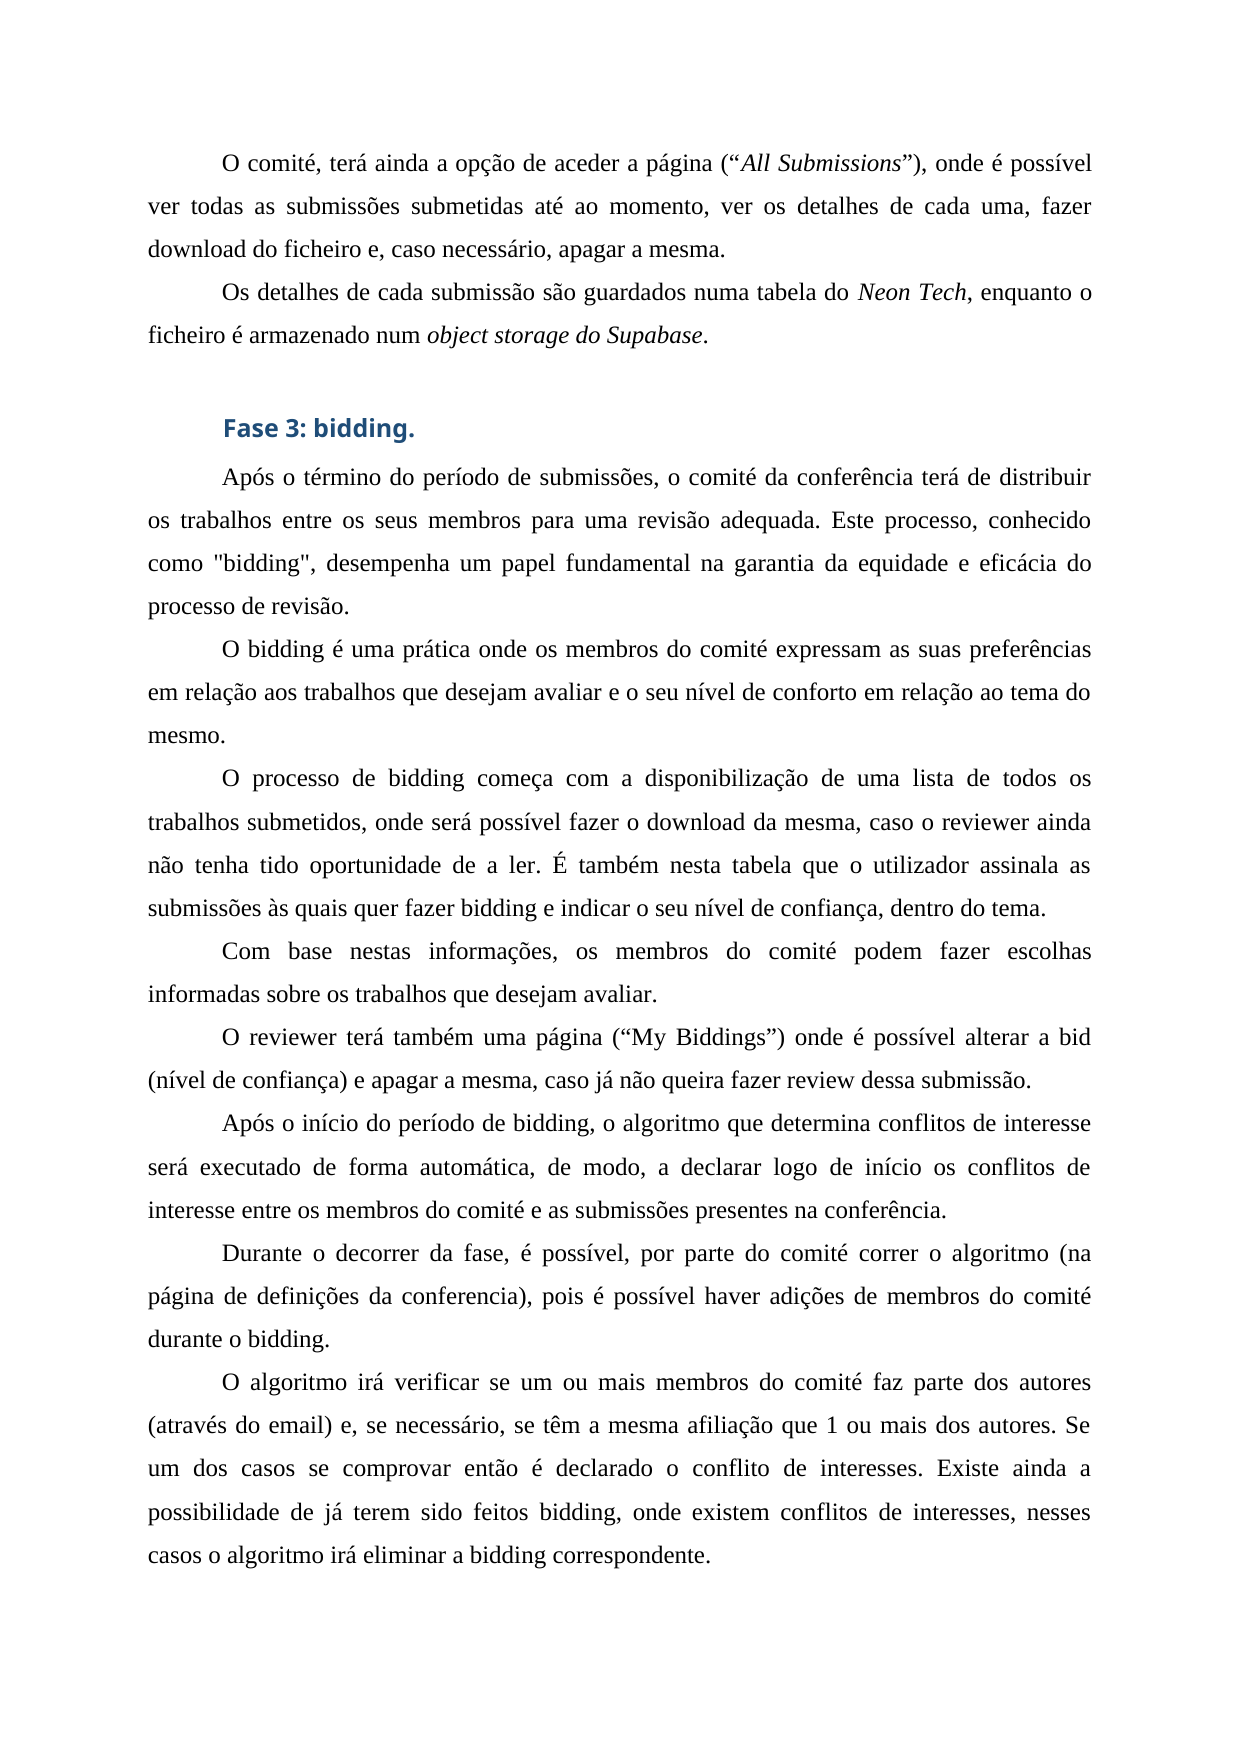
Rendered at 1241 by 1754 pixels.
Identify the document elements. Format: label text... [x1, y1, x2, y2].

text O processo de bidding começa com a disponibilização de uma lista de todos os trabalhos submetidos, onde será possível fazer o download da mesma, caso o reviewer ainda não tenha tido oportunidade de a ler. É também nesta tabela que o utilizador assinala as submissões às quais quer fazer bidding e indicar o seu nível de confiança, dentro do tema. [148, 763, 1092, 922]
text Os detalhes de cada submissão são guardados numa tabela do Neon Tech, enquanto o ficheiro é armazenado num object storage do Supabase. [148, 277, 1092, 349]
text Durante o decorrer da fase, é possível, por parte do comité correr o algoritmo (na página de definições da conferencia), pois é possível haver adições de membros do comité durante o bidding. [148, 1238, 1092, 1353]
text O algoritmo irá verificar se um ou mais membros do comité faz parte dos autores (através do email) e, se necessário, se têm a mesma afiliação que 1 ou mais dos autores. Se um dos casos se comprovar então é declarado o conflito de interesses. Existe ainda a possibilidade de já terem sido feitos bidding, onde existem conflitos de interesses, nesses casos o algoritmo irá eliminar a bidding correspondente. [148, 1367, 1092, 1568]
text O comité, terá ainda a opção de aceder a página (“All Submissions”), onde é possível ver todas as submissões submetidas até ao momento, ver os detalhes de cada uma, fazer download do ficheiro e, caso necessário, apagar a mesma. [148, 148, 1092, 263]
text Após o término do período de submissões, o comité da conferência terá de distribuir os trabalhos entre os seus membros para uma revisão adequada. Este processo, conhecido como "bidding", desempenha um papel fundamental na garantia da equidade e eficácia do processo de revisão. [148, 462, 1092, 620]
text O bidding é uma prática onde os membros do comité expressam as suas preferências em relação aos trabalhos que desejam avaliar e o seu nível de conforto em relação ao tema do mesmo. [148, 634, 1092, 749]
text Após o início do período de bidding, o algoritmo que determina conflitos de interesse será executado de forma automática, de modo, a declarar logo de início os conflitos de interesse entre os membros do comité e as submissões presentes na conferência. [148, 1108, 1092, 1223]
subtitle Fase 3: bidding. [223, 411, 1092, 445]
text O reviewer terá também uma página (“My Biddings”) onde é possível alterar a bid (nível de confiança) e apagar a mesma, caso já não queira fazer review dessa submissão. [148, 1022, 1092, 1094]
text Com base nestas informações, os membros do comité podem fazer escolhas informadas sobre os trabalhos que desejam avaliar. [148, 936, 1092, 1008]
